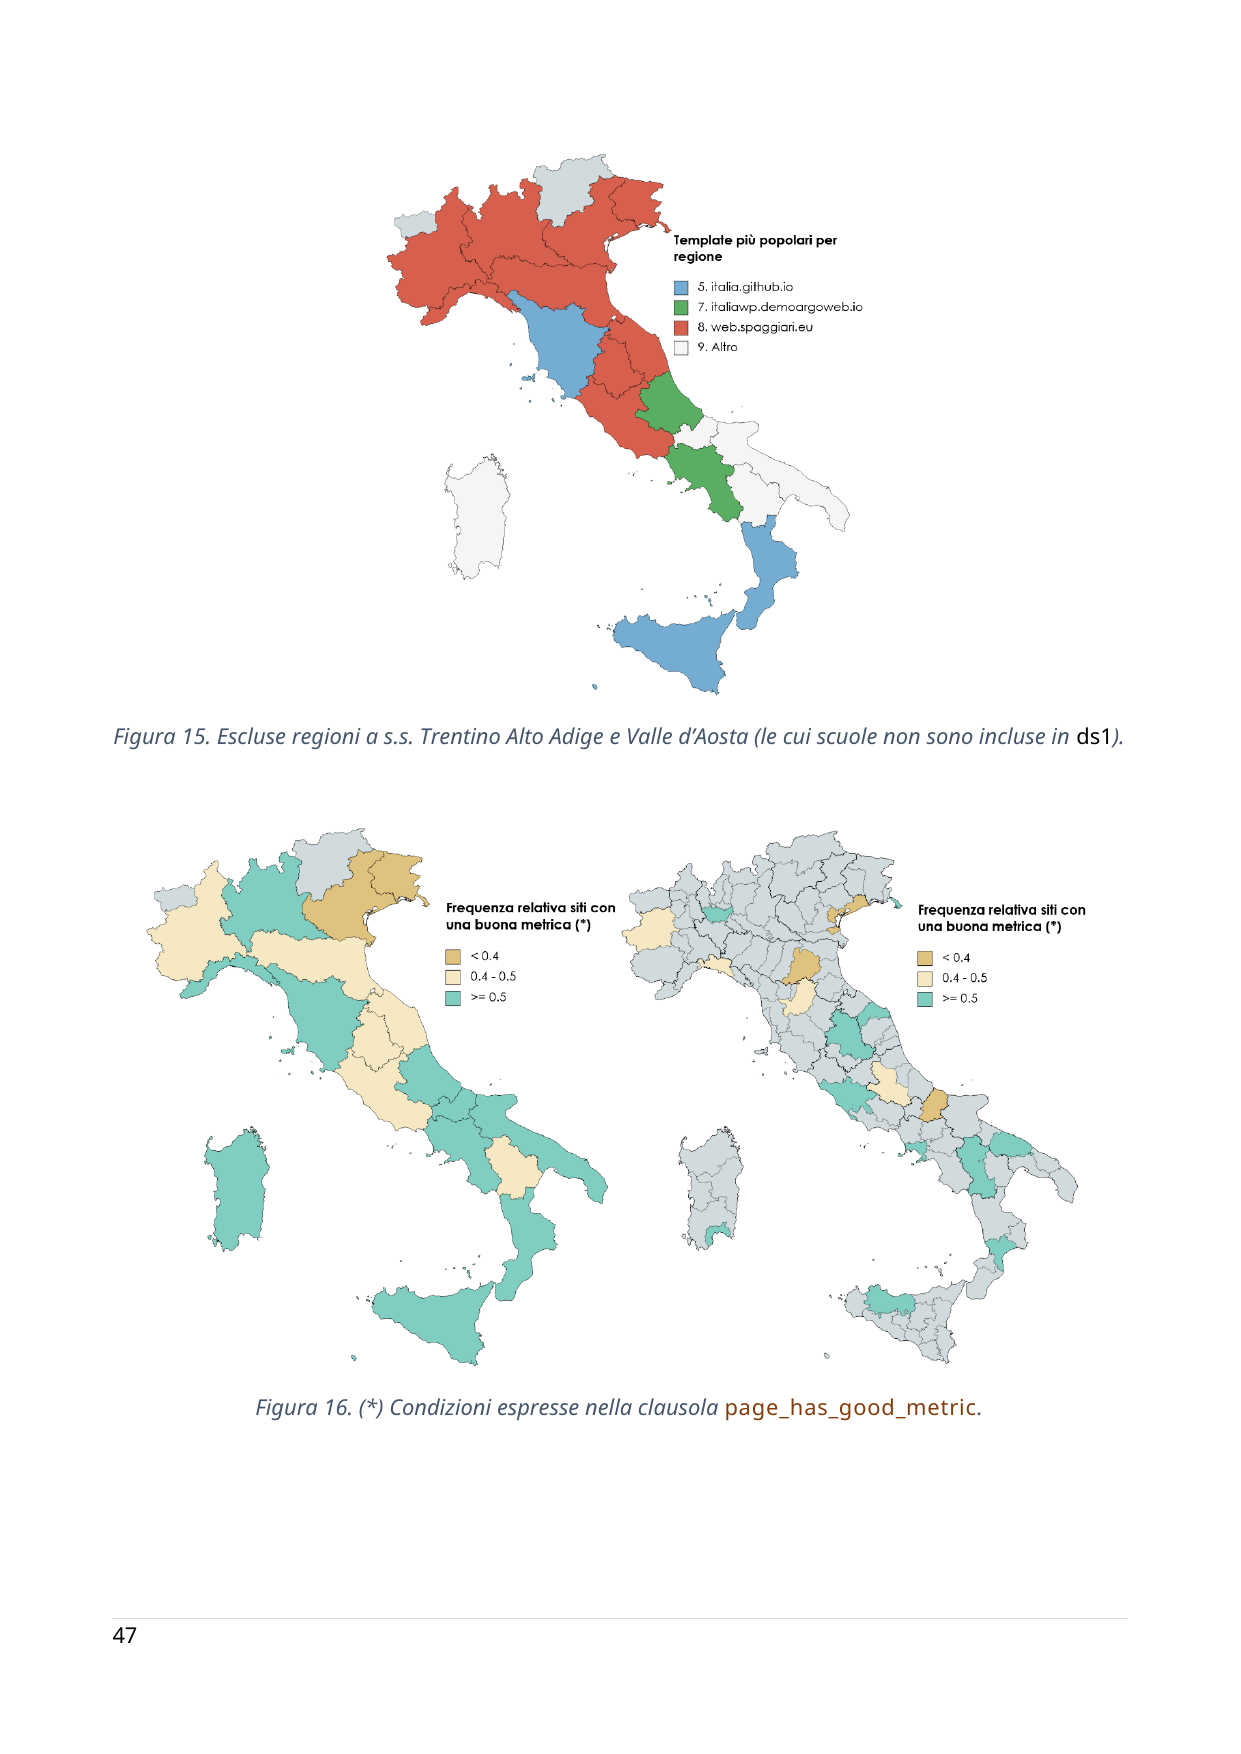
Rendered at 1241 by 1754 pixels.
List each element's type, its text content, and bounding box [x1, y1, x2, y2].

text Figura 15. Escluse regioni a s.s. Trentino Alto Adige e Valle d’Aosta (le cui scuole non sono incluse in ds1). [112, 721, 1128, 751]
picture [145, 820, 1095, 1373]
picture [383, 150, 868, 703]
text Figura 16. (*) Condizioni espresse nella clausola page_has_good_metric. [112, 1392, 1128, 1422]
